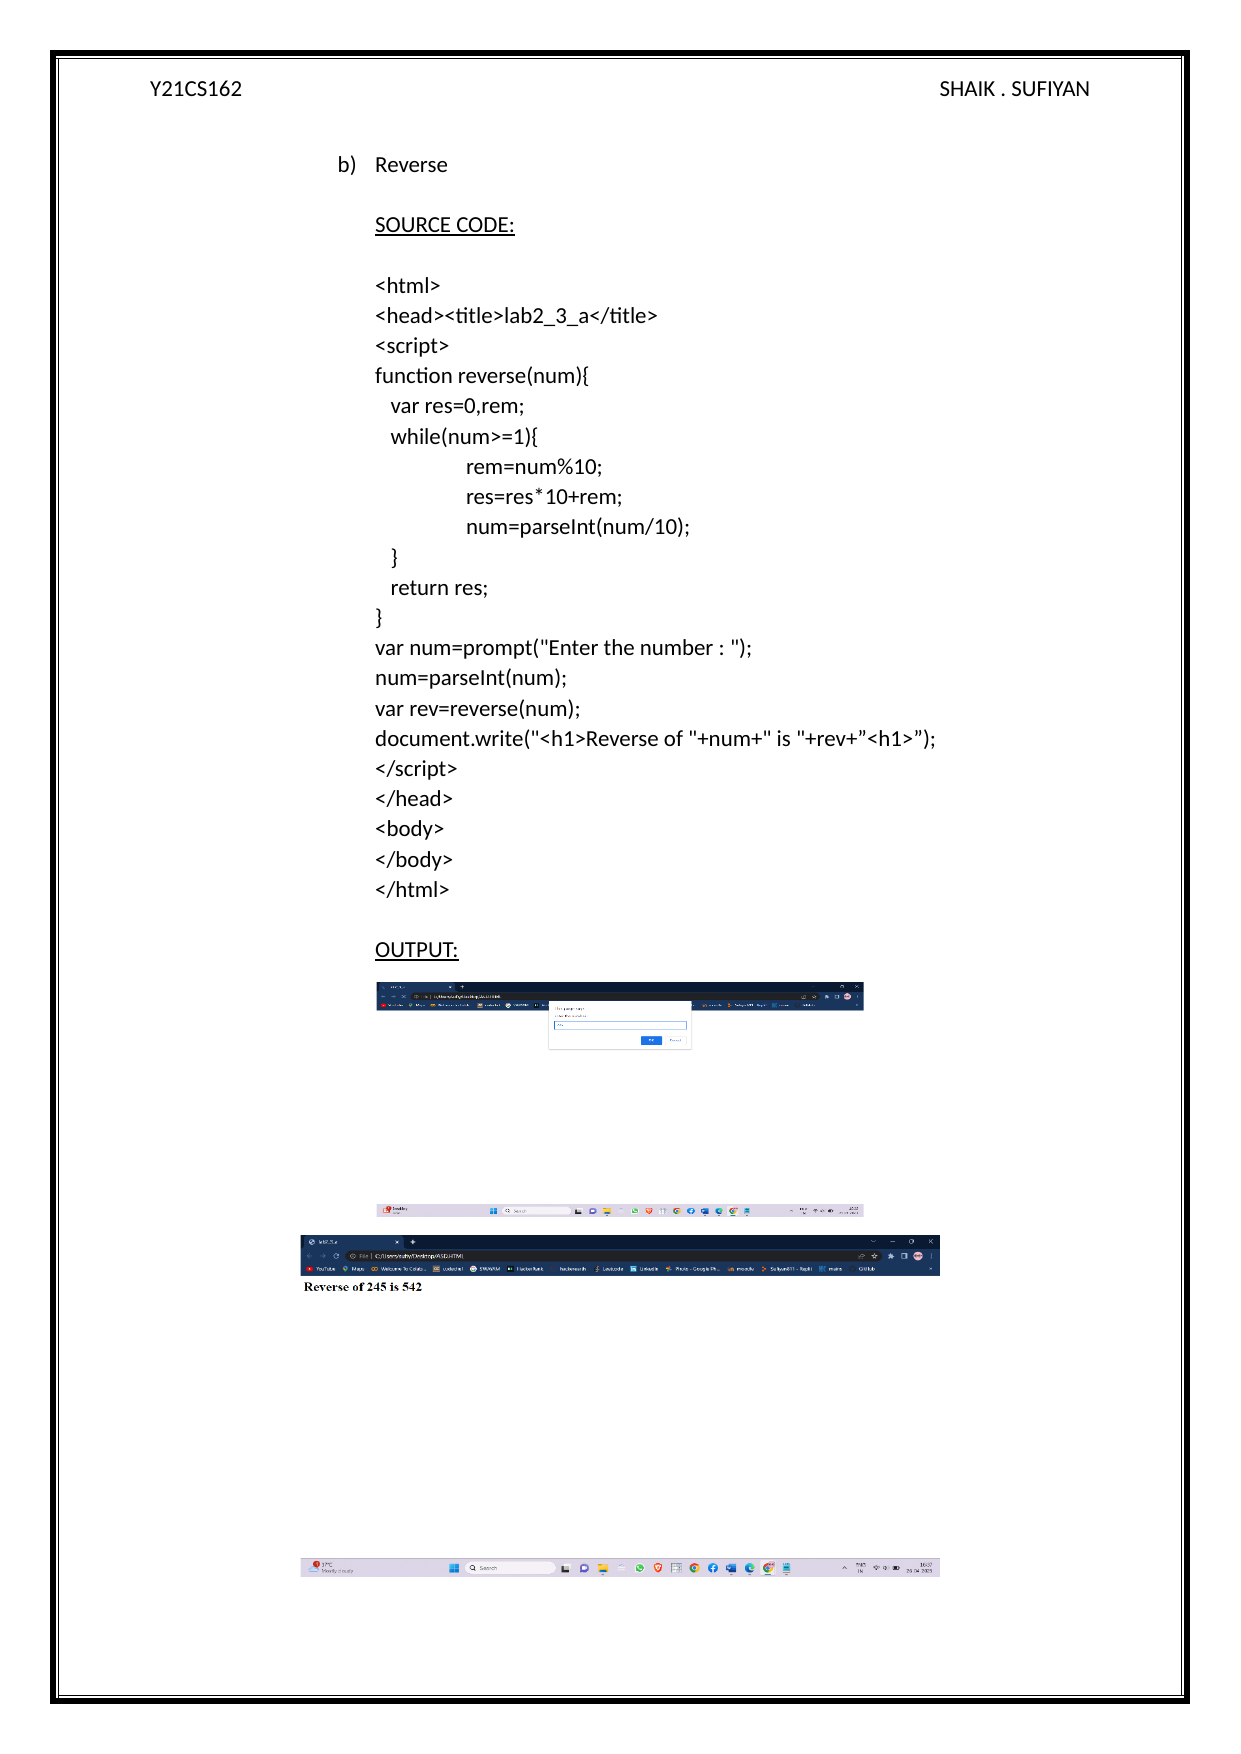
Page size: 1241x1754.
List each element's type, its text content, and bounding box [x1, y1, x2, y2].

list function reverse(num){ [375, 361, 1090, 389]
list OUTPUT: [375, 935, 1090, 963]
list var rev=reverse(num); [375, 694, 1090, 722]
list </html> [375, 875, 1090, 903]
list num=parseInt(num/10); [375, 512, 1090, 541]
list </body> [375, 845, 1090, 873]
list </head> [375, 784, 1090, 812]
list num=parseInt(num); [375, 663, 1090, 692]
picture [300, 1235, 940, 1577]
picture [376, 982, 864, 1217]
list <script> [375, 331, 1090, 359]
list } [375, 603, 1090, 631]
list var num=prompt("Enter the number : "); [375, 633, 1090, 661]
list <head><title>lab2_3_a</title> [375, 301, 1090, 329]
list return res; [375, 573, 1090, 601]
list document.write("<h1>Reverse of "+num+" is "+rev+”<h1>”); [375, 724, 1090, 752]
list </script> [375, 754, 1090, 782]
list while(num>=1){ [375, 422, 1090, 450]
list <body> [375, 814, 1090, 843]
list var res=0,rem; [375, 392, 1090, 420]
list SOURCE CODE: [375, 210, 1090, 238]
list res=res*10+rem; [375, 482, 1090, 510]
list <html> [375, 271, 1090, 299]
list rem=num%10; [375, 452, 1090, 480]
list Reverse [337, 150, 1090, 178]
list } [375, 543, 1090, 571]
